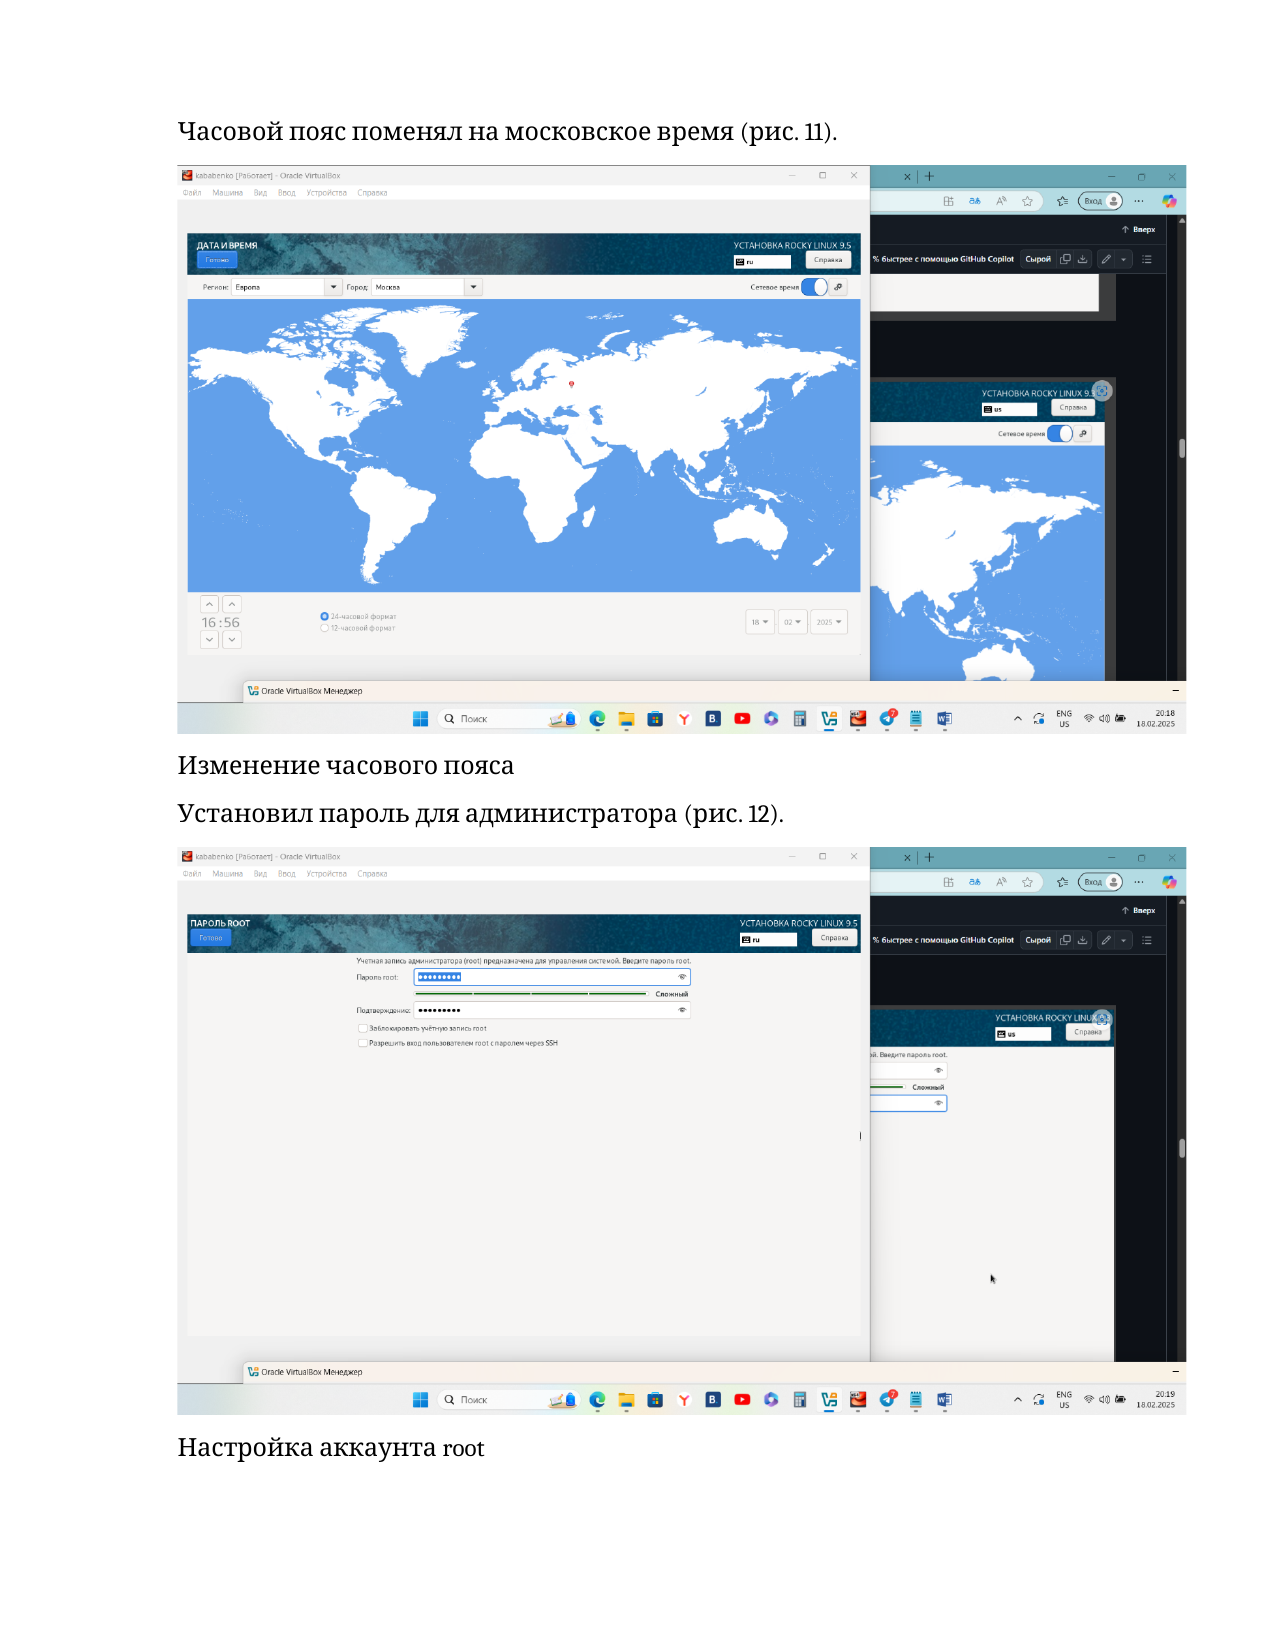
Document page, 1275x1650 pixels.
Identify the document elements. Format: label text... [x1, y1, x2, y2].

text Настройка аккаунта root [177, 1433, 1186, 1462]
picture [177, 847, 1187, 1415]
text Изменение часового пояса [177, 752, 1186, 781]
text Установил пароль для администратора (рис. 12). [177, 799, 1186, 828]
picture [177, 165, 1187, 734]
text Часовой пояс поменял на московское время (рис. 11). [177, 118, 1186, 147]
